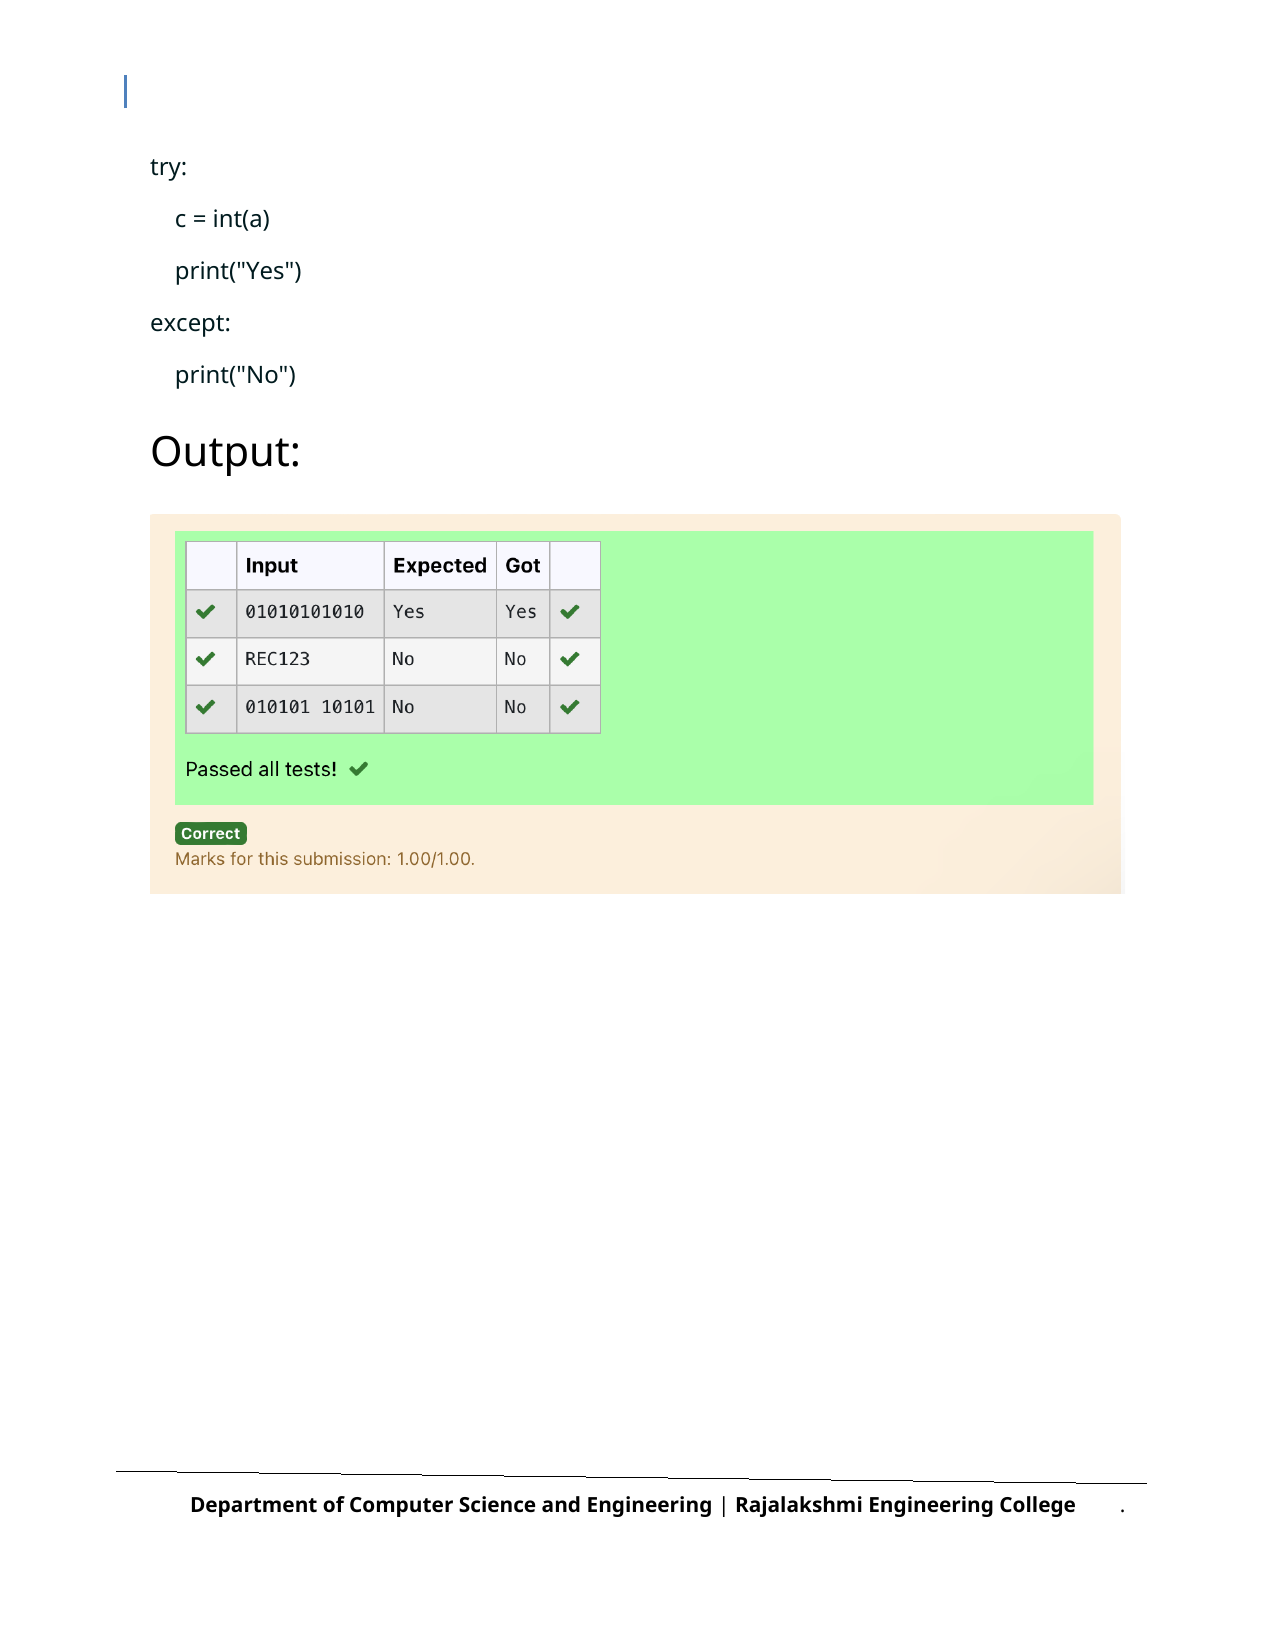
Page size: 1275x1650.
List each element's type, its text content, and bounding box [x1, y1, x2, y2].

text Output: [150, 422, 1125, 479]
text print("Yes") [150, 254, 1125, 286]
picture [150, 507, 1125, 894]
text try: [150, 150, 1125, 183]
text c = int(a) [150, 202, 1125, 234]
text print("No") [150, 357, 1125, 390]
text except: [150, 306, 1125, 338]
